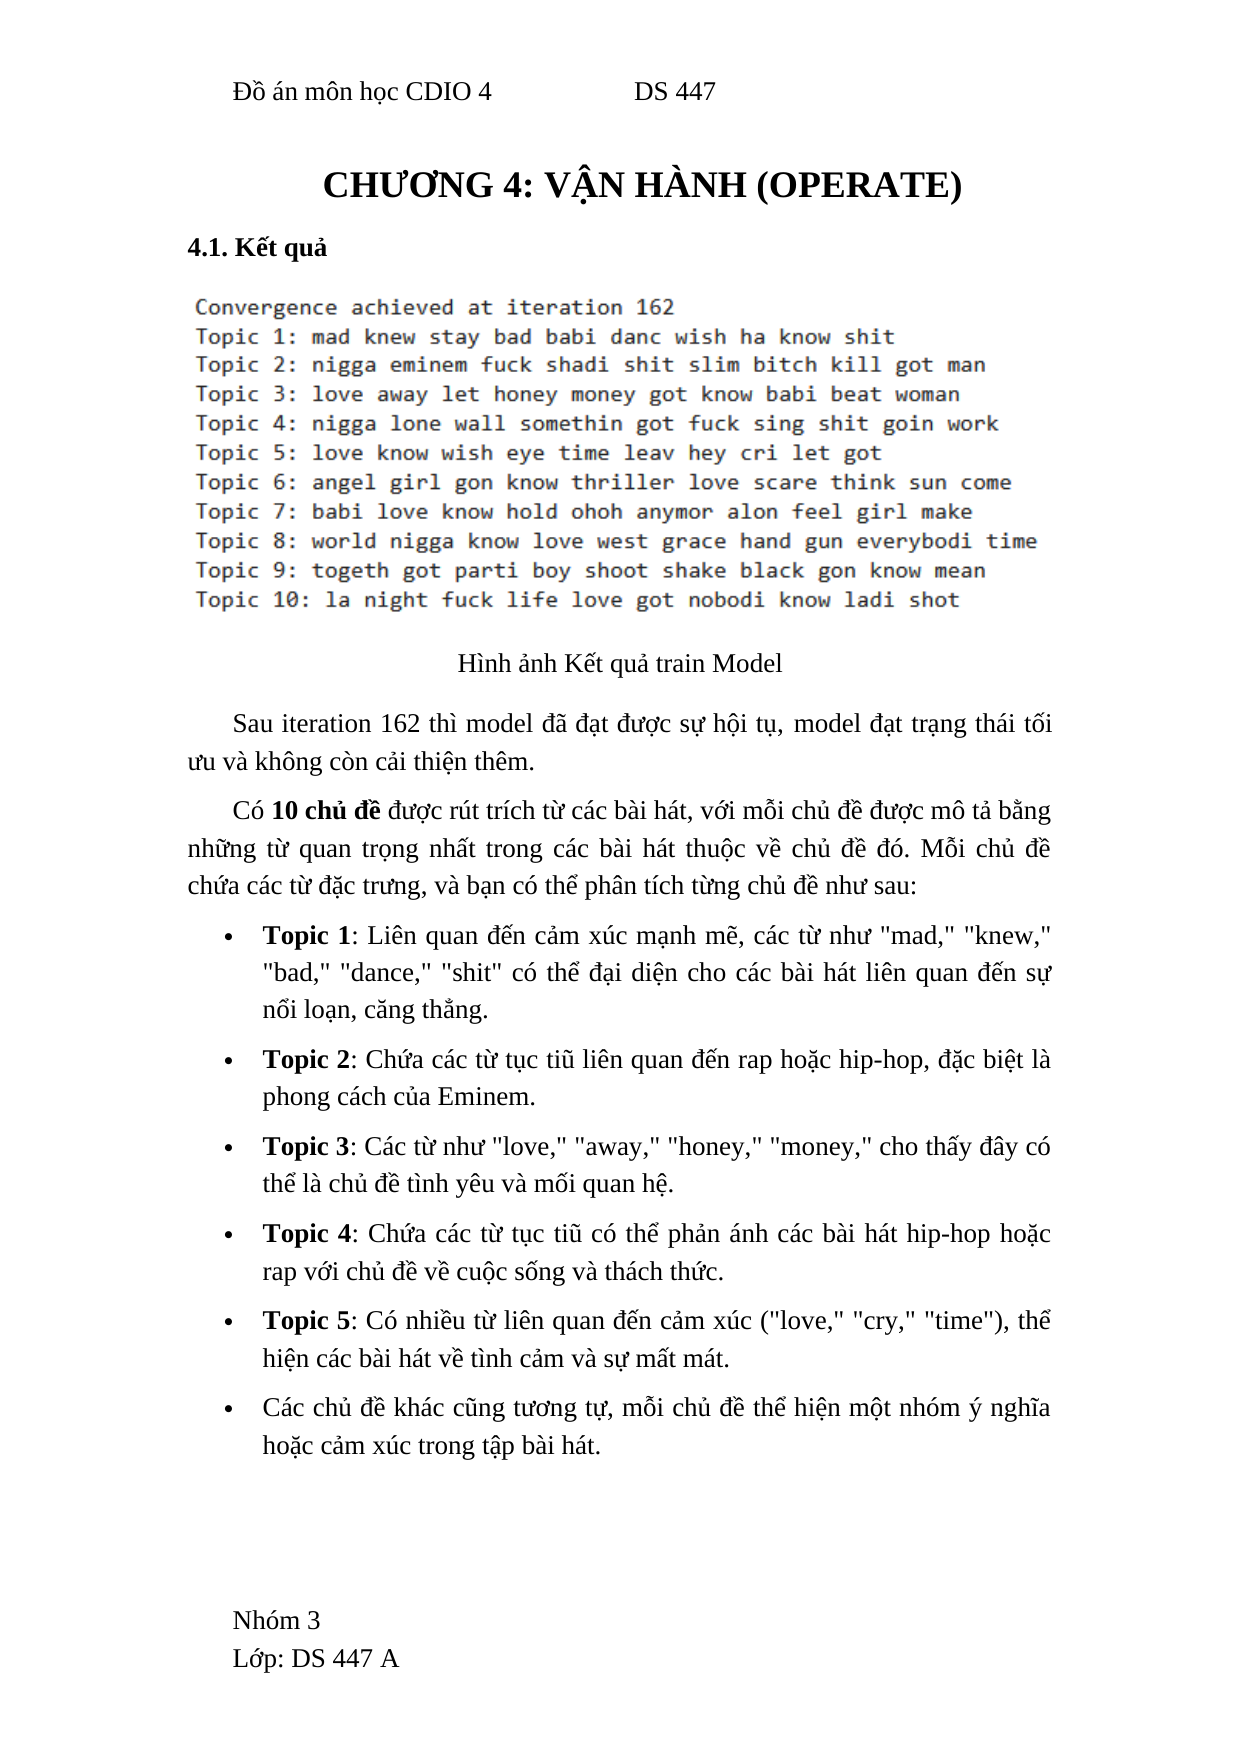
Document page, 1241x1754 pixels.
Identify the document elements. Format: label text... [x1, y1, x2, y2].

picture [187, 291, 1053, 618]
subtitle 4.1. Kết quả [187, 231, 1053, 262]
list Topic 5: Có nhiều từ liên quan đến cảm xúc ("love," "cry," "time"), thể hiện các bài hát về tình cảm và sự mất mát. [225, 1304, 1053, 1373]
text Có 10 chủ đề được rút trích từ các bài hát, với mỗi chủ đề được mô tả bằng những từ quan trọng nhất trong các bài hát thuộc về chủ đề đó. Mỗi chủ đề chứa các từ đặc trưng, và bạn có thể phân tích từng chủ đề như sau: [187, 794, 1053, 900]
list Topic 3: Các từ như "love," "away," "honey," "money," cho thấy đây có thể là chủ đề tình yêu và mối quan hệ. [225, 1130, 1053, 1199]
list Các chủ đề khác cũng tương tự, mỗi chủ đề thể hiện một nhóm ý nghĩa hoặc cảm xúc trong tập bài hát. [225, 1391, 1053, 1460]
subtitle CHƯƠNG 4: VẬN HÀNH (OPERATE) [187, 162, 1053, 206]
list Topic 2: Chứa các từ tục tiũ liên quan đến rap hoặc hip-hop, đặc biệt là phong cách của Eminem. [225, 1043, 1053, 1112]
text Sau iteration 162 thì model đã đạt được sự hội tụ, model đạt trạng thái tối ưu và không còn cải thiện thêm. [187, 707, 1053, 776]
text Hình ảnh Kết quả train Model [187, 647, 1053, 678]
list Topic 4: Chứa các từ tục tiũ có thể phản ánh các bài hát hip-hop hoặc rap với chủ đề về cuộc sống và thách thức. [225, 1217, 1053, 1286]
list Topic 1: Liên quan đến cảm xúc mạnh mẽ, các từ như "mad," "knew," "bad," "dance," "shit" có thể đại diện cho các bài hát liên quan đến sự nổi loạn, căng thẳng. [225, 919, 1053, 1024]
